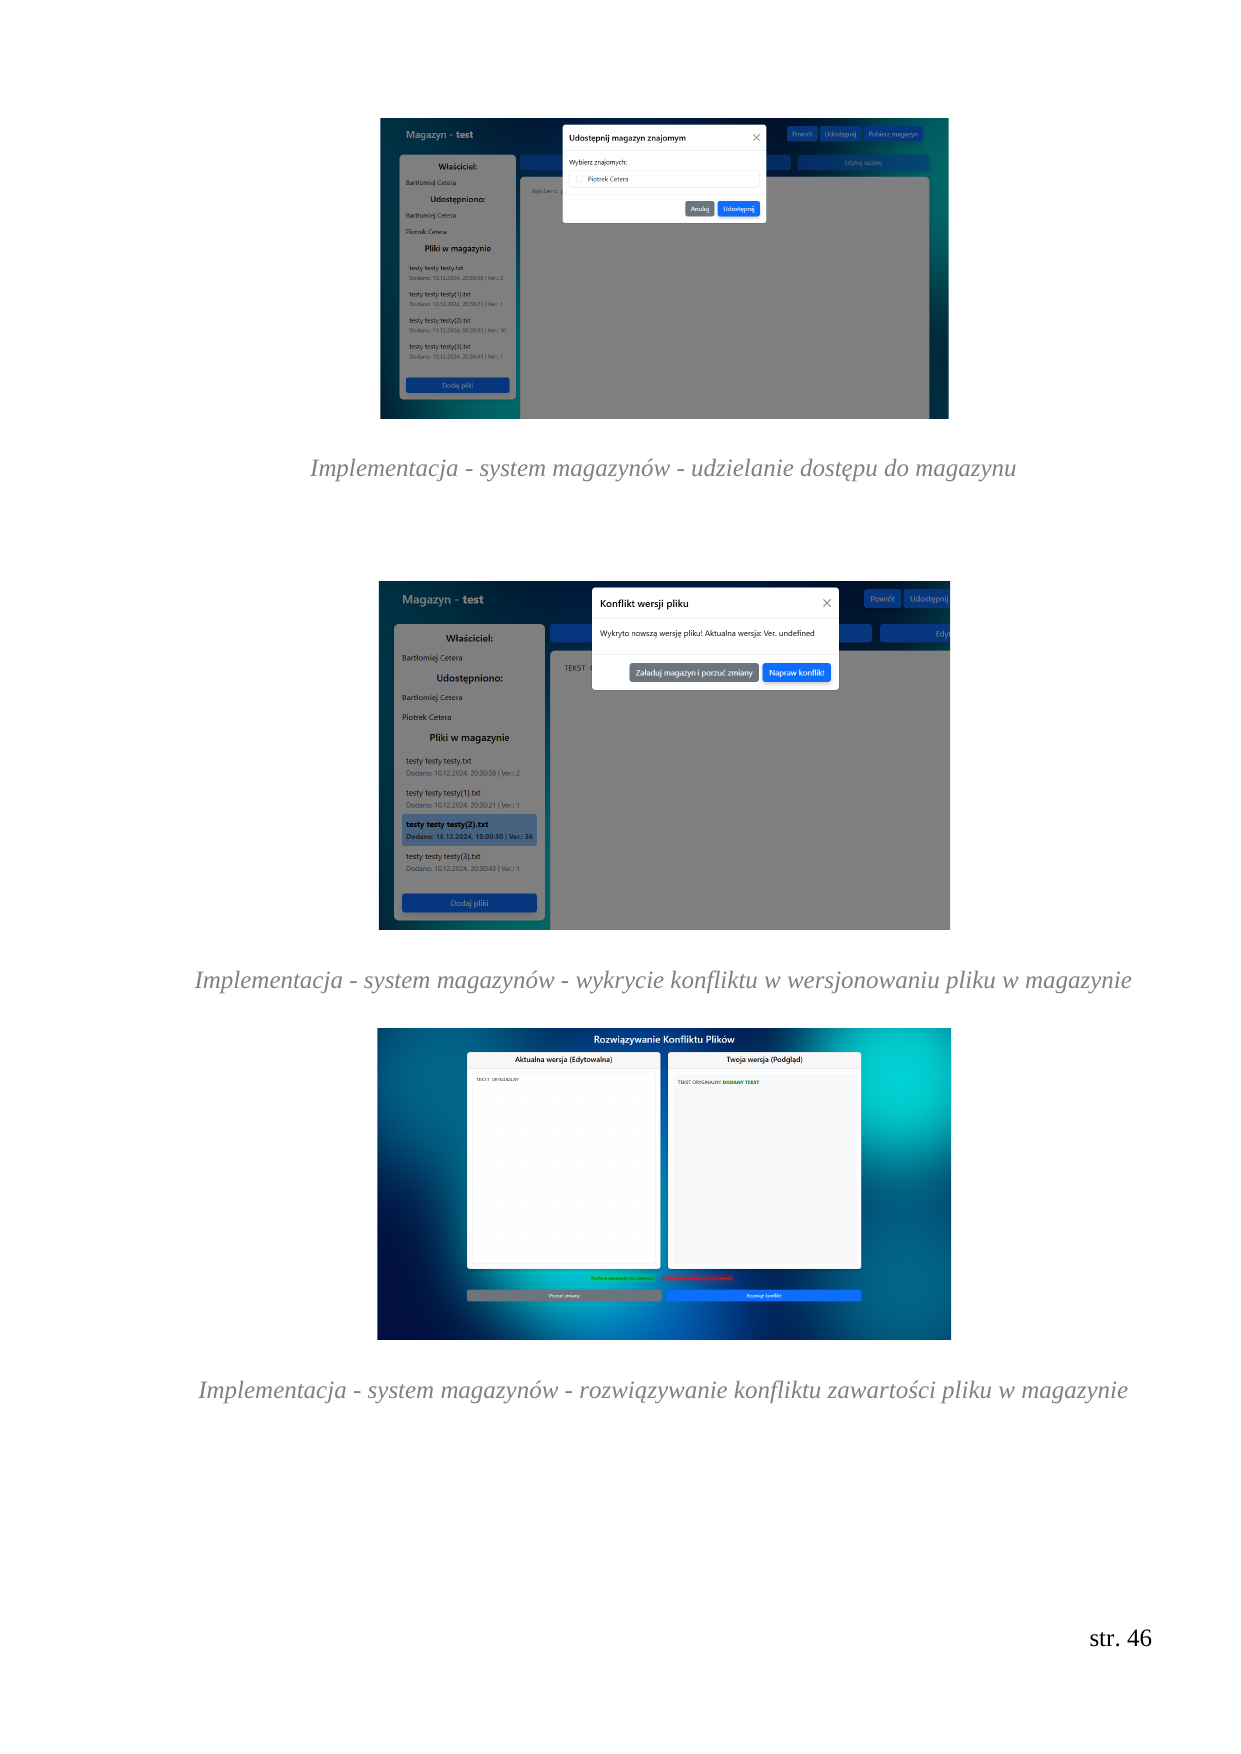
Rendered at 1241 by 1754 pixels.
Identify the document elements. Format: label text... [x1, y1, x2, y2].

picture [407, 596, 415, 603]
picture [380, 407, 384, 419]
text Implementacja - system magazynów - rozwiązywanie konfliktu zawartości pliku w magazynie [177, 1375, 1152, 1403]
picture [413, 132, 421, 137]
text Implementacja - system magazynów - udzielanie dostępu do magazynu [177, 453, 1152, 482]
picture [377, 1028, 386, 1041]
picture [395, 581, 951, 930]
picture [400, 118, 949, 419]
picture [377, 1028, 952, 1340]
text Implementacja - system magazynów - wykrycie konfliktu w wersjonowaniu pliku w magazynie [177, 965, 1152, 994]
